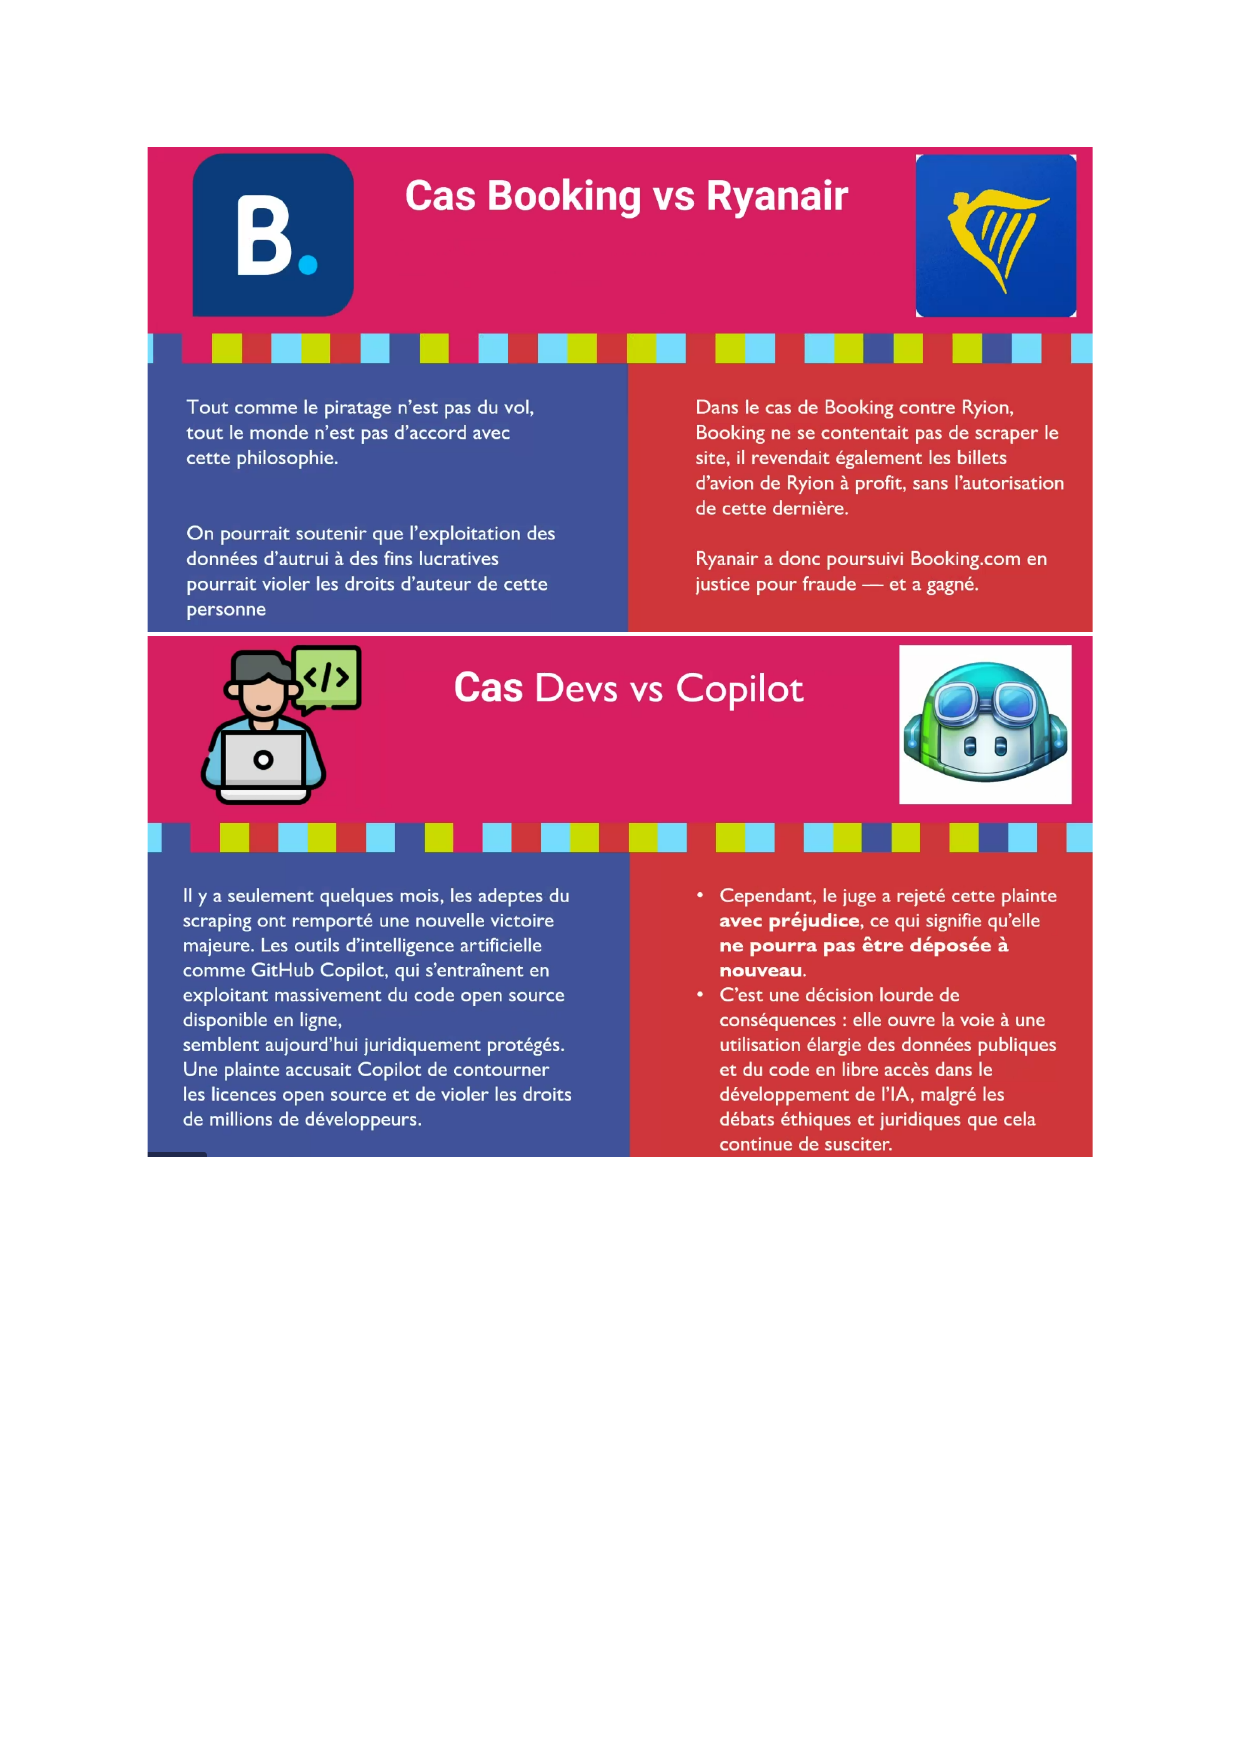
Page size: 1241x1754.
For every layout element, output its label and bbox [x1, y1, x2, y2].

picture [147, 636, 1093, 1157]
picture [147, 147, 1093, 632]
